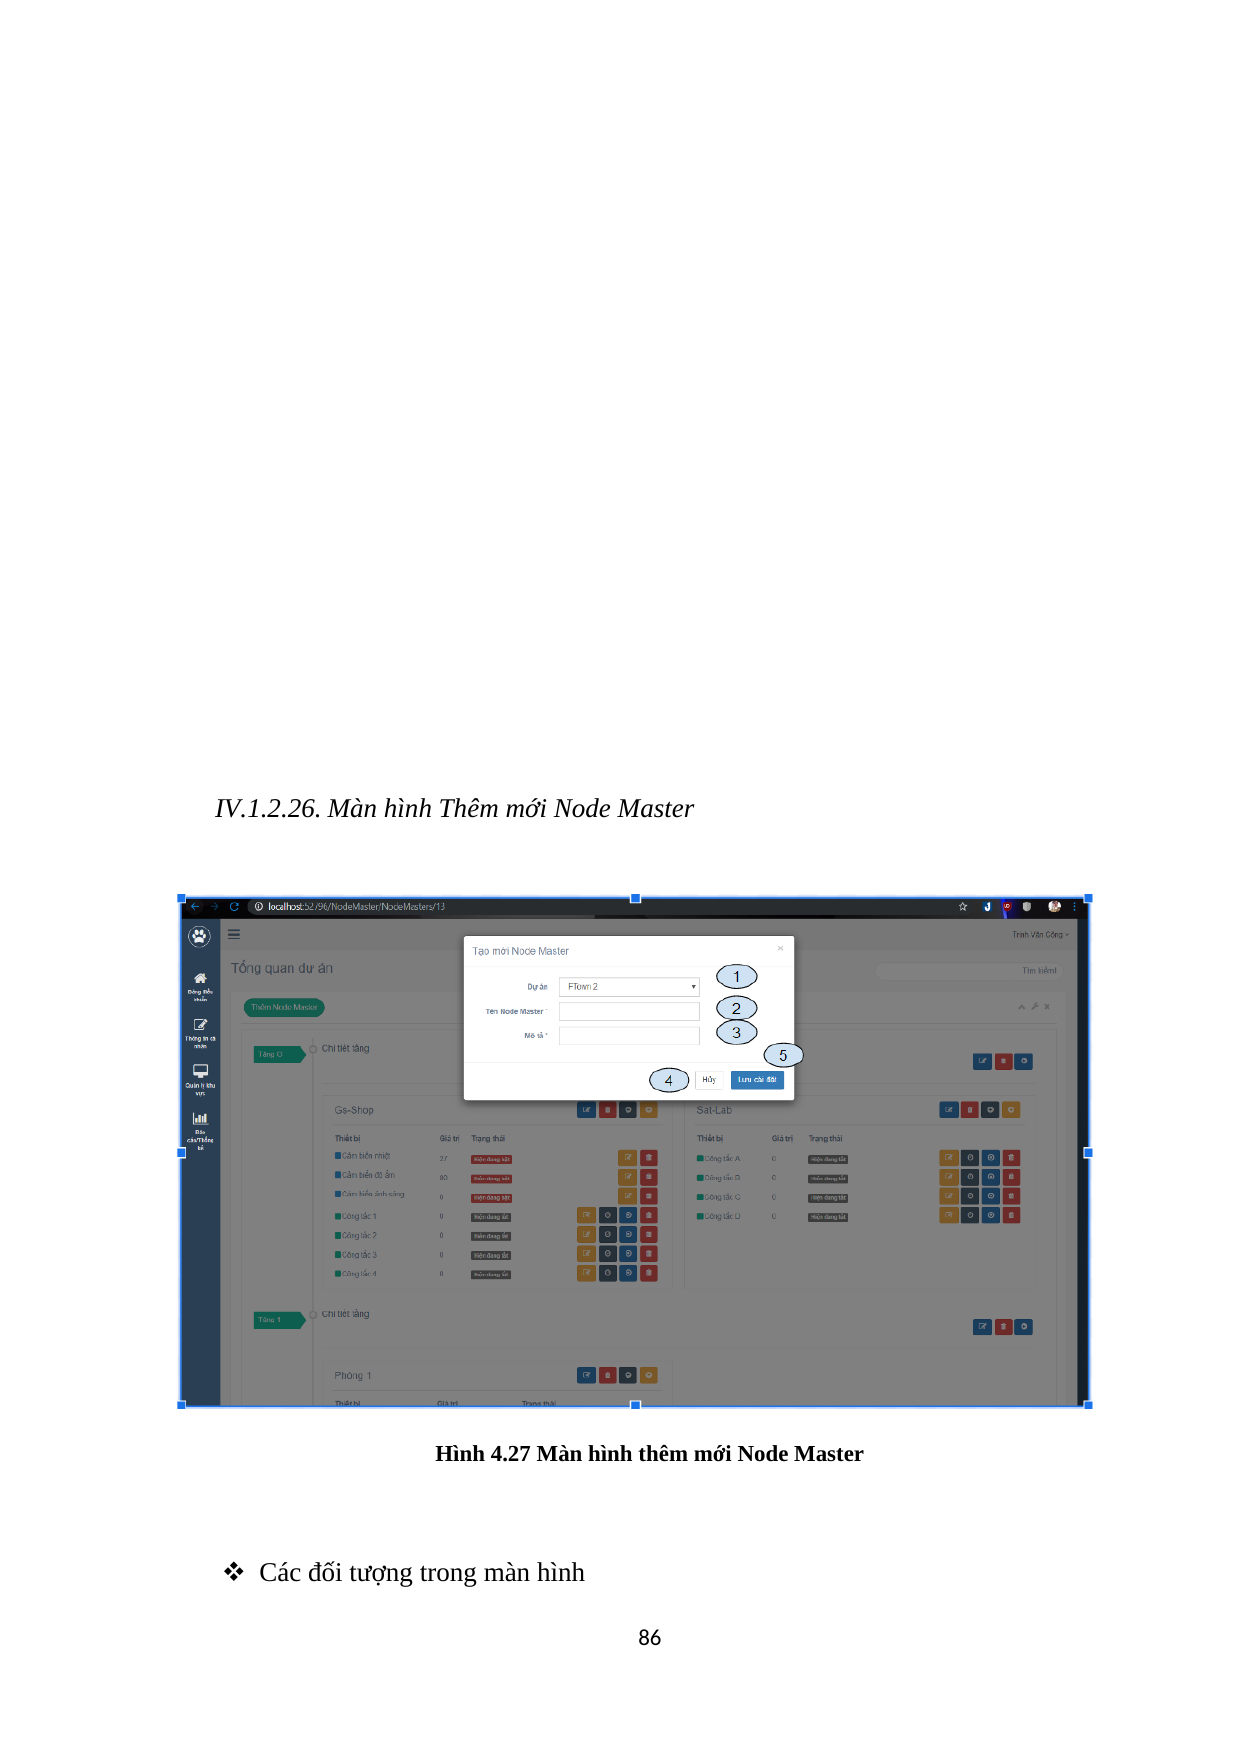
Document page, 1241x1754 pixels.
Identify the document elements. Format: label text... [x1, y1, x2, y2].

list Các đối tượng trong màn hình [222, 1556, 1122, 1587]
picture [177, 894, 1093, 1409]
text Màn hình Thêm mới Node Master [215, 792, 1122, 823]
text Hình 4.27 Màn hình thêm mới Node Master [177, 1440, 1122, 1466]
